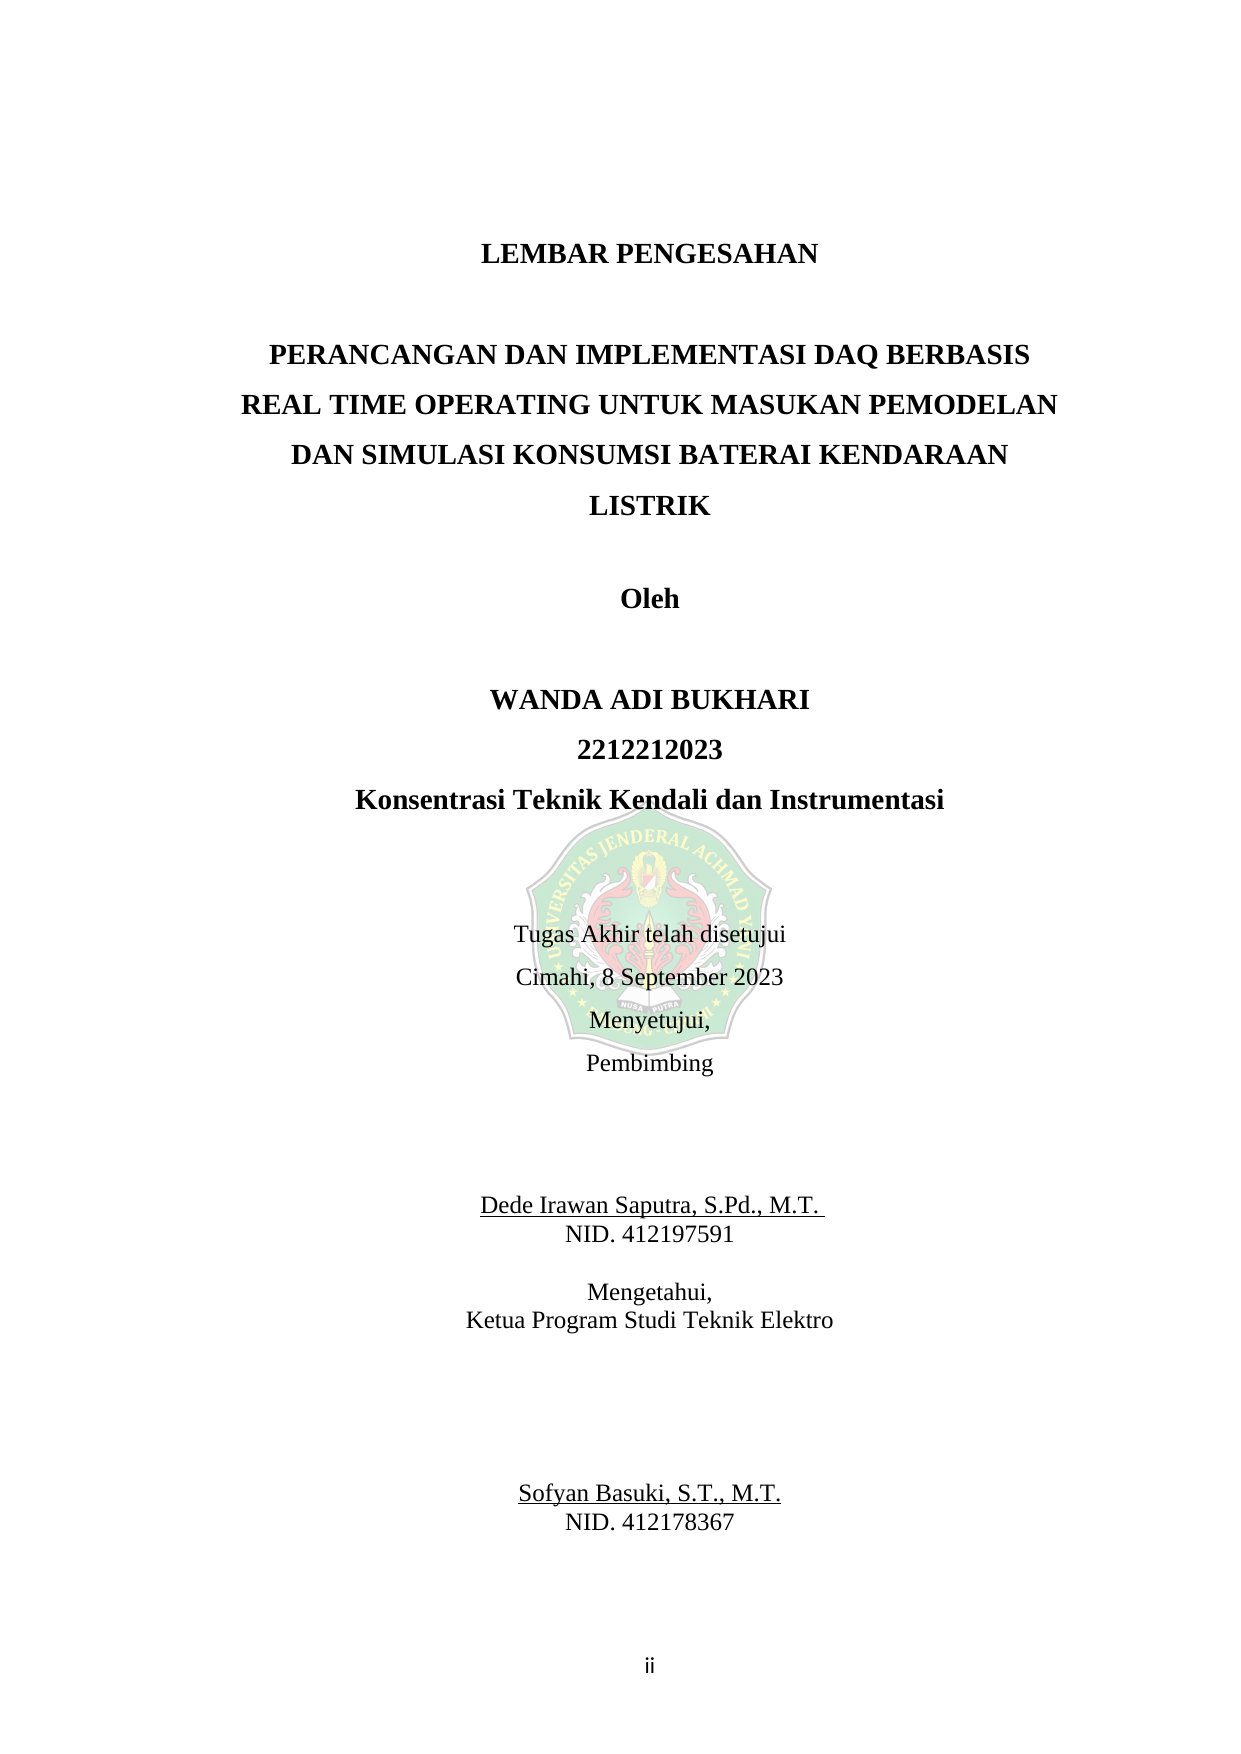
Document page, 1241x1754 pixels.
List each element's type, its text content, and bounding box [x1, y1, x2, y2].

text Oleh [236, 581, 1063, 615]
text Tugas Akhir telah disetujui Cimahi, 8 September 2023 Menyetujui, Pembimbing [236, 919, 1063, 1119]
text PERANCANGAN DAN IMPLEMENTASI DAQ BERBASIS REAL TIME OPERATING UNTUK MASUKAN PEMODELAN DAN SIMULASI KONSUMSI BATERAI KENDARAAN LISTRIK [236, 337, 1063, 521]
text NID. 412197591 Mengetahui, Ketua Program Studi Teknik Elektro Sofyan Basuki, S.T., M.T. NID. 412178367 [236, 1219, 1063, 1536]
text Konsentrasi Teknik Kendali dan Instrumentasi [236, 782, 1063, 816]
picture [523, 816, 774, 919]
text WANDA ADI BUKHARI [236, 682, 1063, 715]
text Dede Irawan Saputra, S.Pd., M.T. [236, 1191, 1063, 1219]
text 2212212023 [236, 732, 1063, 766]
text LEMBAR PENGESAHAN [236, 236, 1063, 270]
